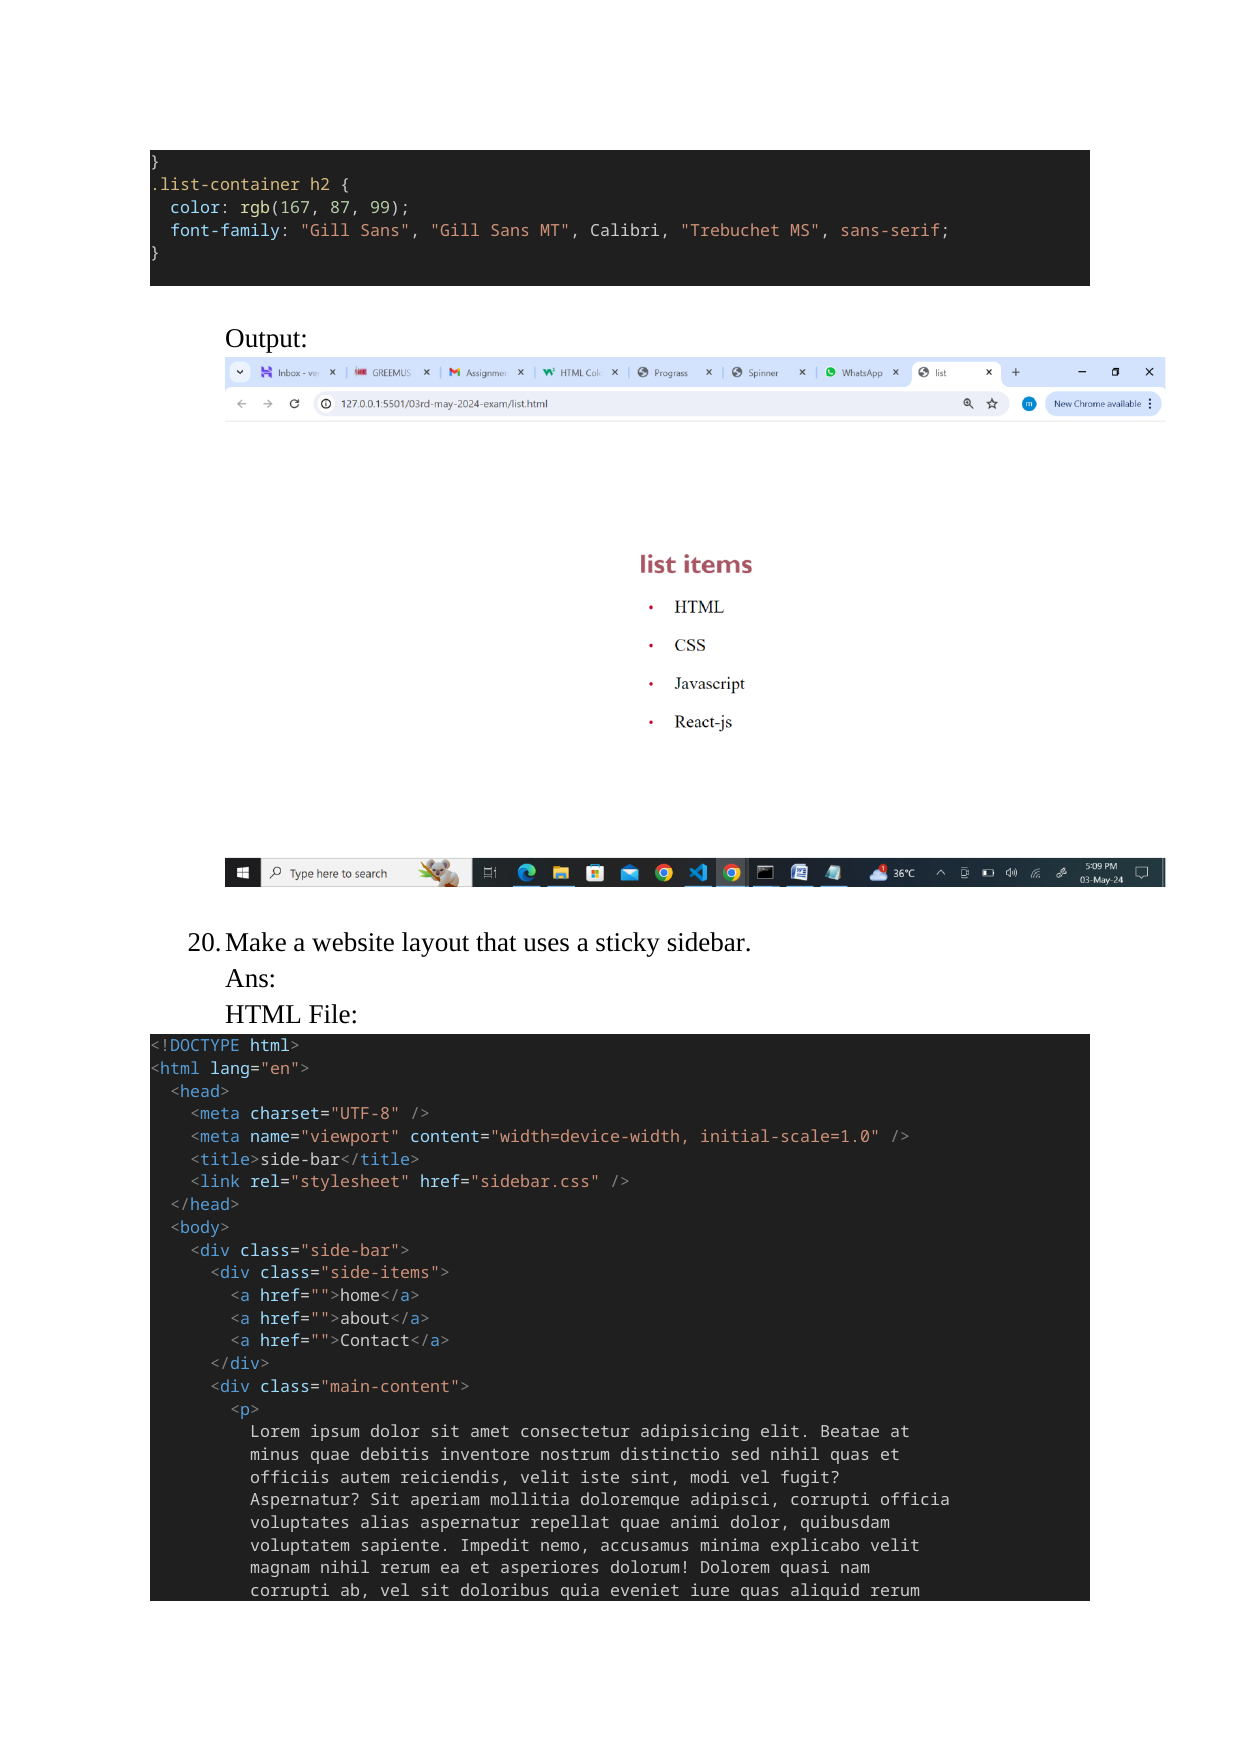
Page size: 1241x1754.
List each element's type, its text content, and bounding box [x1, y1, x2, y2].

text <a href="">home</a> [150, 1283, 1090, 1306]
text officiis autem reiciendis, velit iste sint, modi vel fugit? [150, 1465, 1090, 1488]
text <a href="">Contact</a> [150, 1329, 1090, 1352]
text corrupti ab, vel sit doloribus quia eveniet iure quas aliquid rerum [150, 1579, 1090, 1601]
text .list-container h2 { [150, 173, 1090, 195]
text <div class="side-items"> [150, 1261, 1090, 1283]
text </div> [150, 1352, 1090, 1374]
text } [150, 150, 1090, 173]
text <link rel="stylesheet" href="sidebar.css" /> [150, 1170, 1090, 1193]
text <a href="">about</a> [150, 1306, 1090, 1329]
text <div class="side-bar"> [150, 1238, 1090, 1261]
text Aspernatur? Sit aperiam mollitia doloremque adipisci, corrupti officia [150, 1488, 1090, 1511]
text Output: [225, 322, 1090, 353]
list Make a website layout that uses a sticky sidebar. [187, 927, 1090, 958]
text <!DOCTYPE html> [150, 1034, 1090, 1056]
text <meta charset="UTF-8" /> [150, 1102, 1090, 1124]
text voluptates alias aspernatur repellat quae animi dolor, quibusdam [150, 1511, 1090, 1533]
text <p> [150, 1397, 1090, 1420]
text voluptatem sapiente. Impedit nemo, accusamus minima explicabo velit [150, 1533, 1090, 1556]
text Ans: [225, 962, 1090, 993]
text <div class="main-content"> [150, 1374, 1090, 1397]
text <body> [150, 1215, 1090, 1238]
text magnam nihil rerum ea et asperiores dolorum! Dolorem quasi nam [150, 1556, 1090, 1579]
text </head> [150, 1193, 1090, 1215]
text Lorem ipsum dolor sit amet consectetur adipisicing elit. Beatae at [150, 1420, 1090, 1442]
text <meta name="viewport" content="width=device-width, initial-scale=1.0" /> [150, 1124, 1090, 1147]
text font-family: "Gill Sans", "Gill Sans MT", Calibri, "Trebuchet MS", sans-serif; [150, 218, 1090, 241]
text <head> [150, 1079, 1090, 1102]
text HTML File: [225, 998, 1090, 1029]
text } [150, 241, 1090, 263]
text minus quae debitis inventore nostrum distinctio sed nihil quas et [150, 1442, 1090, 1465]
text <html lang="en"> [150, 1056, 1090, 1079]
text <title>side-bar</title> [150, 1147, 1090, 1170]
text color: rgb(167, 87, 99); [150, 195, 1090, 218]
picture [225, 357, 1166, 887]
